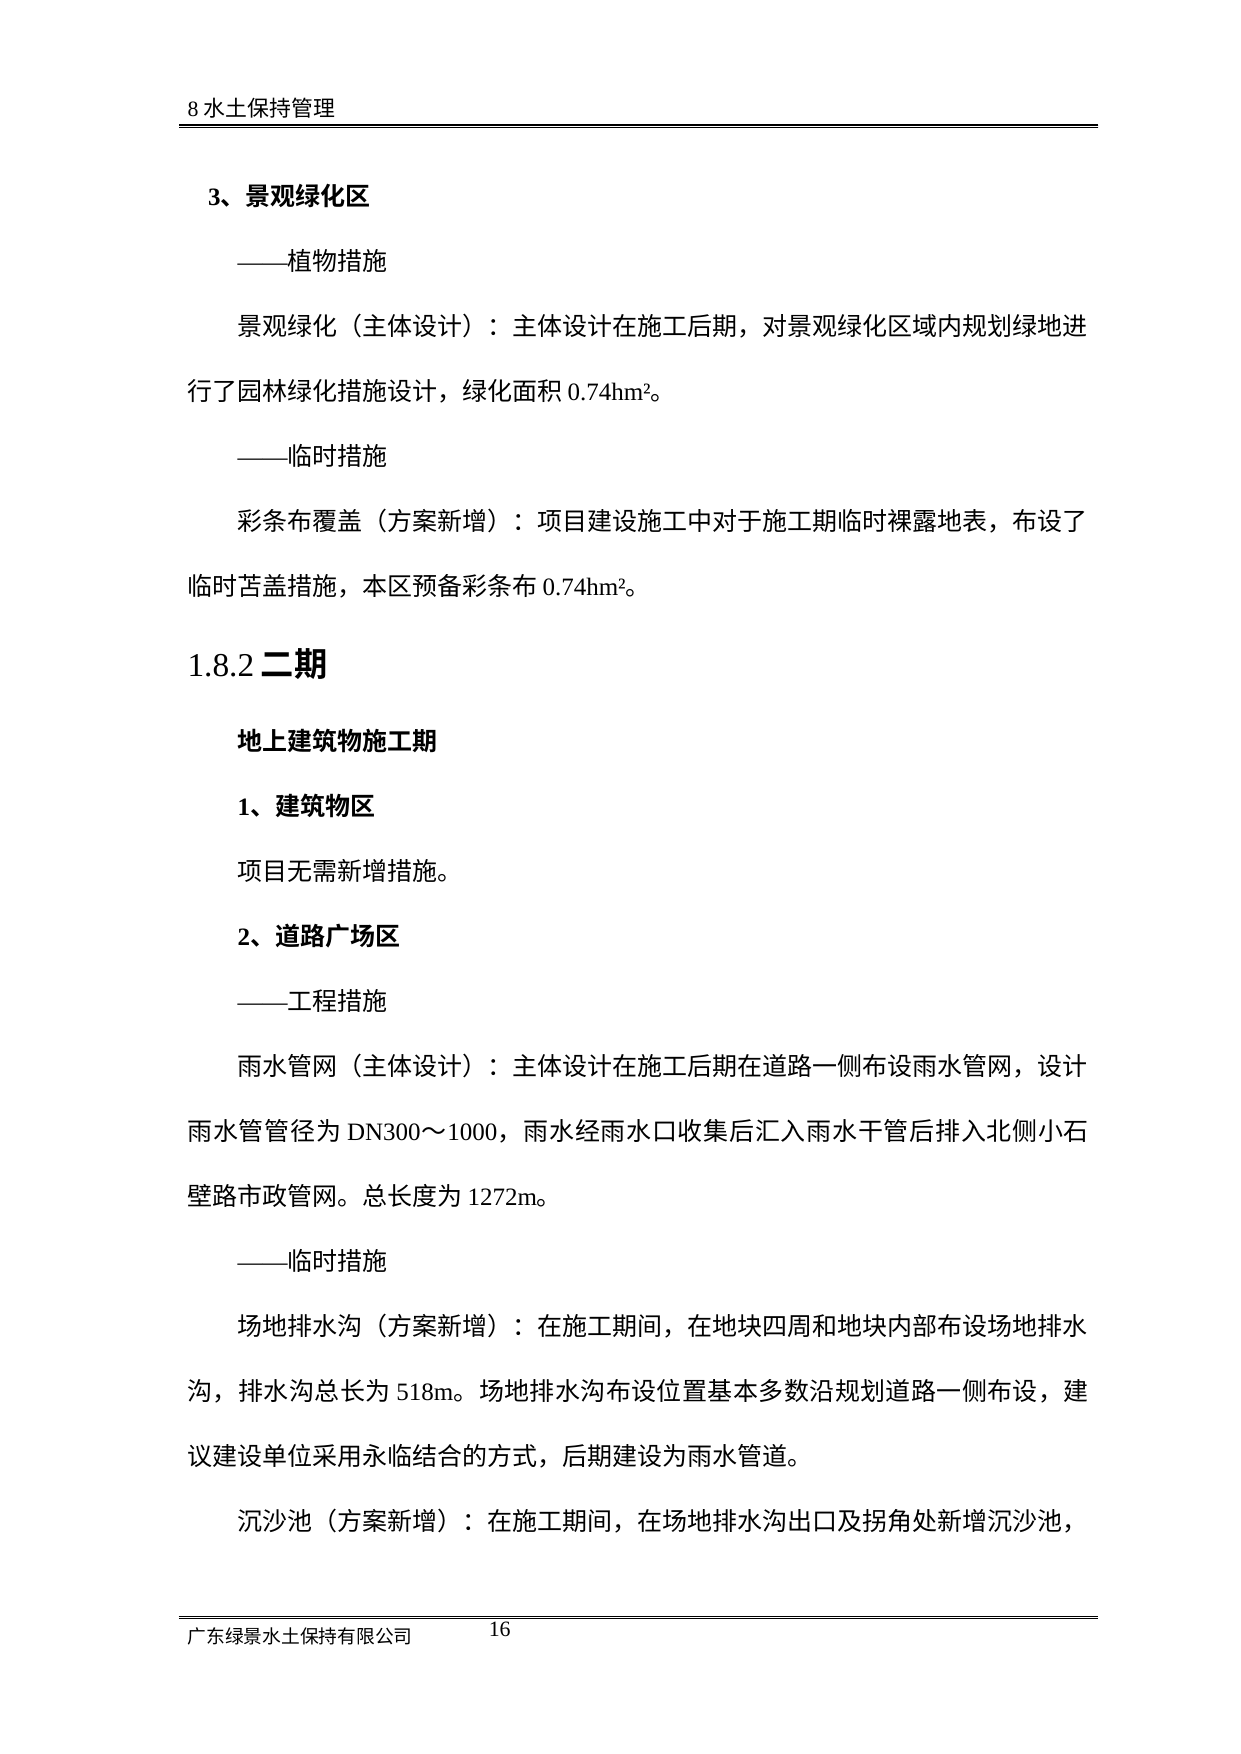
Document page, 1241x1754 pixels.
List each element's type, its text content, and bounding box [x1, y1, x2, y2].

text ——工程措施 [187, 967, 1090, 1032]
text 景观绿化（主体设计）：主体设计在施工后期，对景观绿化区域内规划绿地进行了园林绿化措施设计，绿化面积0.74hm²。 [187, 292, 1090, 422]
text ——临时措施 [187, 422, 1090, 487]
text 雨水管网（主体设计）：主体设计在施工后期在道路一侧布设雨水管网，设计雨水管管径为DN300～1000，雨水经雨水口收集后汇入雨水干管后排入北侧小石壁路市政管网。总长度为1272m。 [187, 1032, 1090, 1227]
text 场地排水沟（方案新增）：在施工期间，在地块四周和地块内部布设场地排水沟，排水沟总长为518m。场地排水沟布设位置基本多数沿规划道路一侧布设，建议建设单位采用永临结合的方式，后期建设为雨水管道。 [187, 1292, 1090, 1487]
text ——植物措施 [187, 227, 1090, 292]
text ——临时措施 [187, 1227, 1090, 1292]
text 3、景观绿化区 [187, 162, 1090, 227]
subtitle 1.8.2二期 [187, 629, 1090, 694]
text 地上建筑物施工期 [187, 707, 1090, 772]
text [187, 1487, 1090, 1552]
text 彩条布覆盖（方案新增）：项目建设施工中对于施工期临时裸露地表，布设了临时苫盖措施，本区预备彩条布0.74hm²。 [187, 487, 1090, 617]
text 项目无需新增措施。 [187, 837, 1090, 902]
text 1、建筑物区 [187, 772, 1090, 837]
text 2、道路广场区 [187, 902, 1090, 967]
